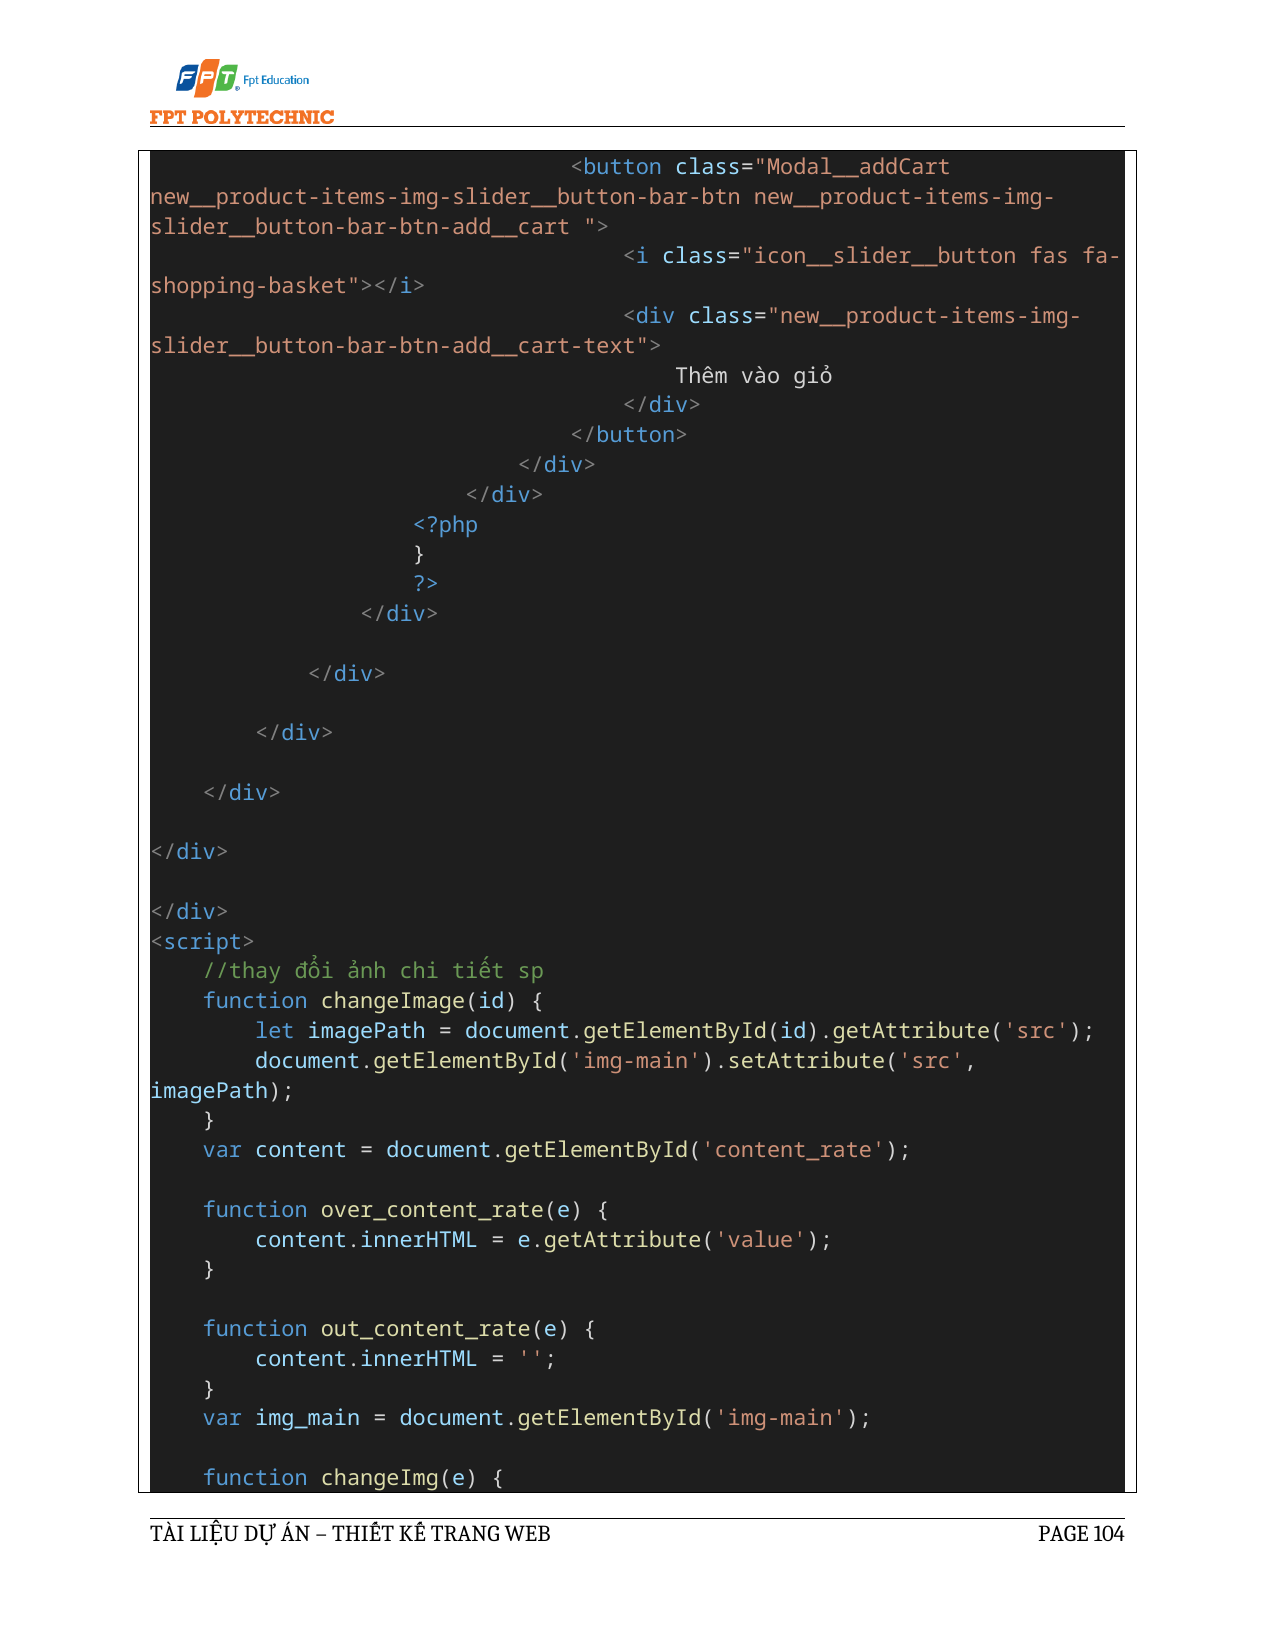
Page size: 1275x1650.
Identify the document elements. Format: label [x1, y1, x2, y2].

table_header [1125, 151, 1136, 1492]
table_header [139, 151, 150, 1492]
picture [150, 59, 336, 124]
